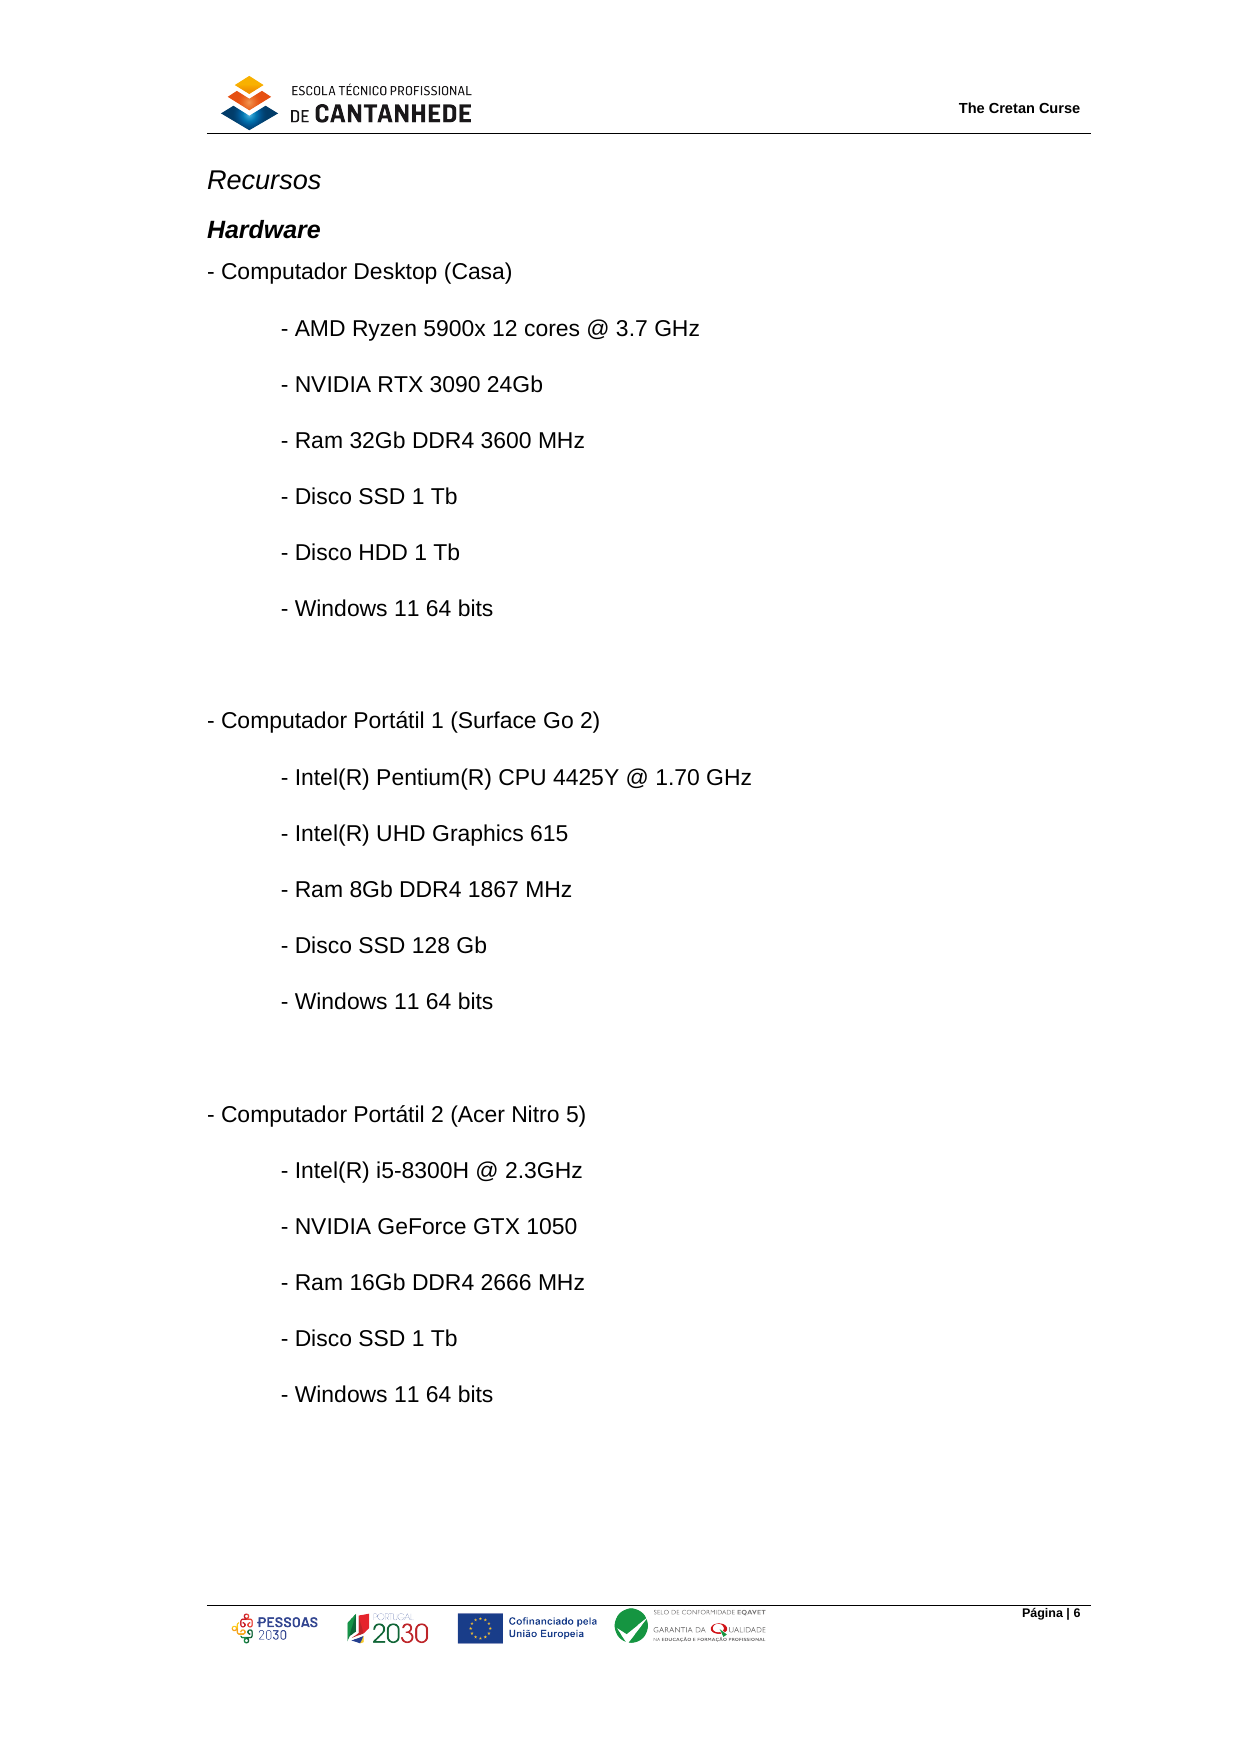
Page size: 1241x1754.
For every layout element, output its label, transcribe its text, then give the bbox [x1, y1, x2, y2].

text - Intel(R) i5-8300H @ 2.3GHz [281, 1157, 1092, 1183]
text - Disco SSD 1 Tb [281, 1325, 1092, 1351]
text - Ram 32Gb DDR4 3600 MHz [281, 427, 1092, 453]
picture [614, 1608, 766, 1643]
text - Disco HDD 1 Tb [281, 539, 1092, 565]
text - Intel(R) Pentium(R) CPU 4425Y @ 1.70 GHz [281, 764, 1092, 790]
text - AMD Ryzen 5900x 12 cores @ 3.7 GHz [281, 314, 1092, 341]
text - Computador Portátil 2 (Acer Nitro 5) [207, 1101, 1092, 1127]
subtitle Recursos [207, 164, 1092, 195]
text - Windows 11 64 bits [281, 595, 1092, 622]
text - Intel(R) UHD Graphics 615 [281, 820, 1092, 846]
text - Ram 8Gb DDR4 1867 MHz [281, 876, 1092, 902]
picture [218, 73, 475, 133]
text - Windows 11 64 bits [281, 1381, 1092, 1408]
text - Disco SSD 128 Gb [281, 932, 1092, 958]
text - NVIDIA GeForce GTX 1050 [281, 1213, 1092, 1239]
picture [218, 1606, 608, 1654]
text - Disco SSD 1 Tb [281, 483, 1092, 509]
text - Ram 16Gb DDR4 2666 MHz [281, 1269, 1092, 1295]
text - Windows 11 64 bits [281, 988, 1092, 1014]
text - Computador Portátil 1 (Surface Go 2) [207, 707, 1092, 734]
subtitle Hardware [207, 215, 1092, 244]
text - Computador Desktop (Casa) [207, 258, 1092, 285]
text - NVIDIA RTX 3090 24Gb [281, 371, 1092, 397]
